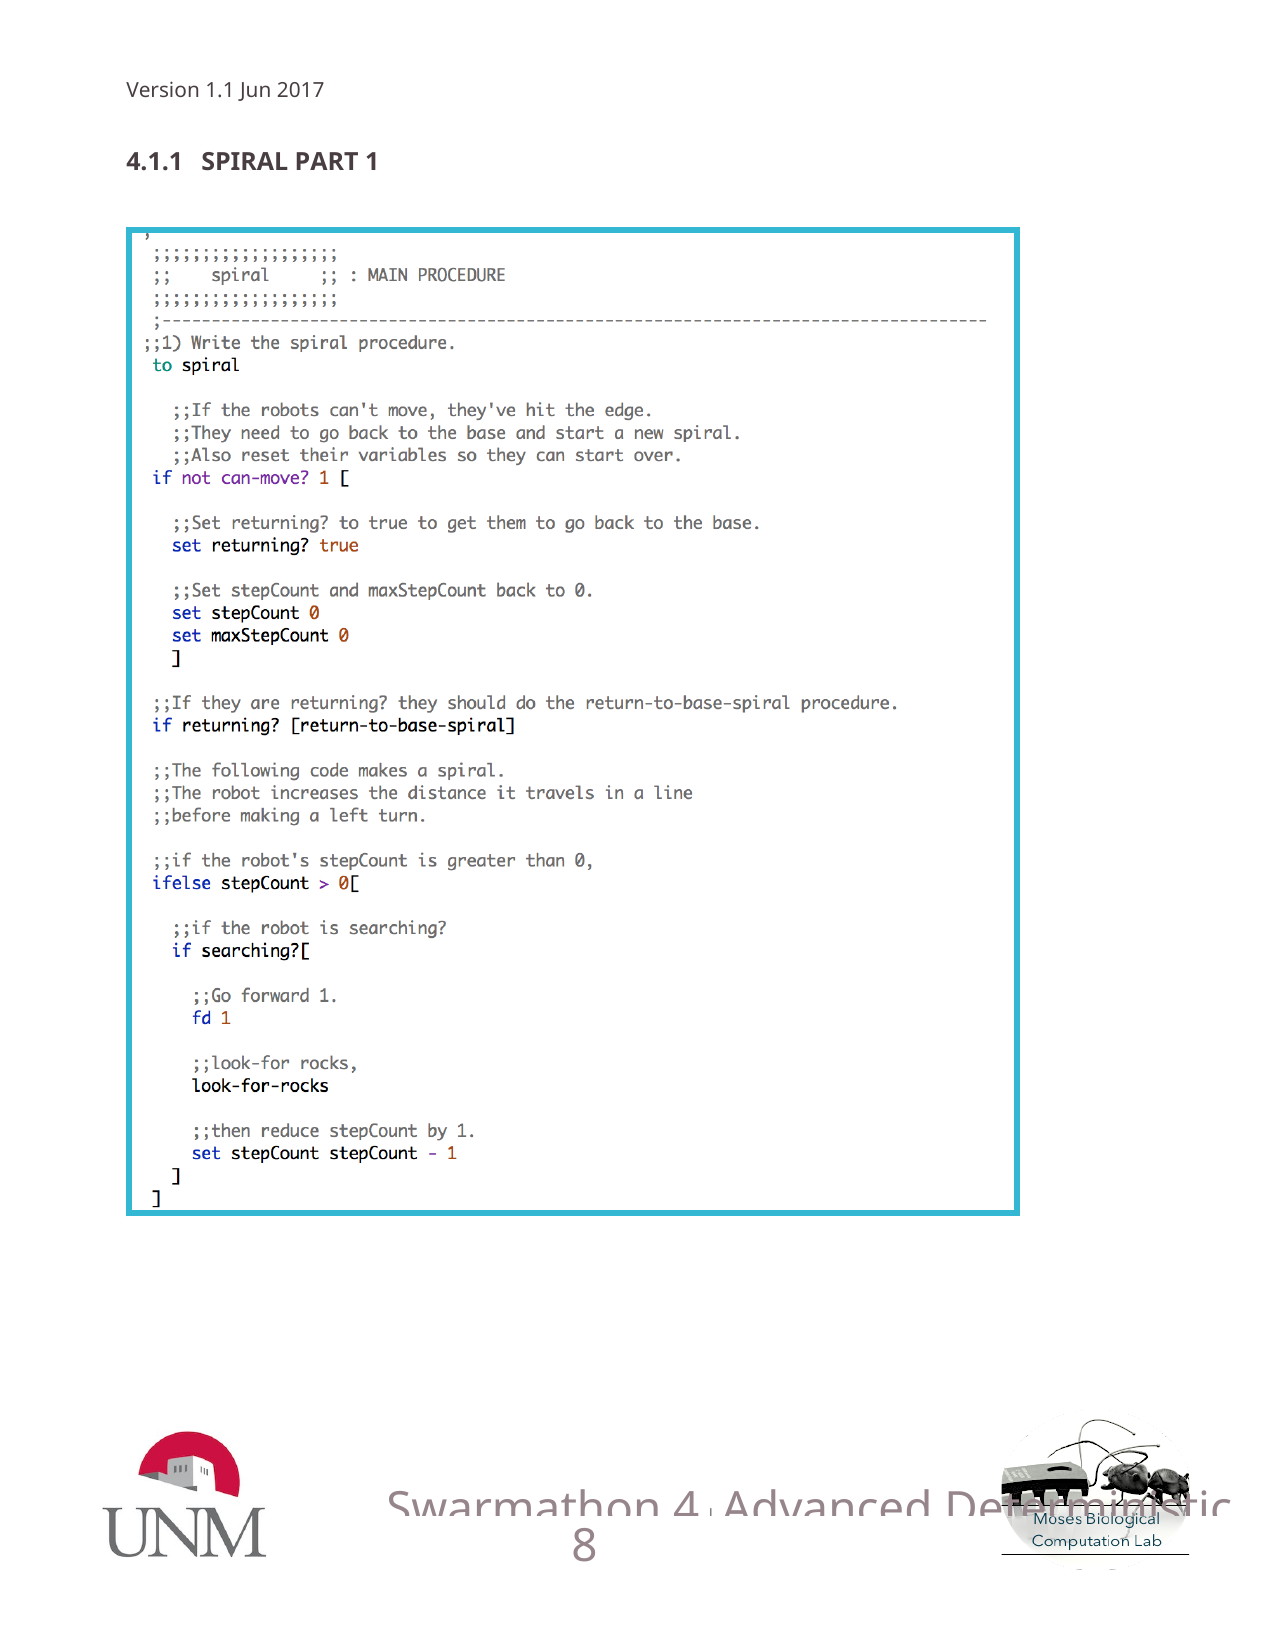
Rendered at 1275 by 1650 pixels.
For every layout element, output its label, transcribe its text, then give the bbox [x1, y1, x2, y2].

picture [1001, 1410, 1190, 1570]
picture [132, 233, 1014, 1210]
subtitle spiral part 1 [126, 143, 1020, 177]
picture [101, 1430, 267, 1558]
